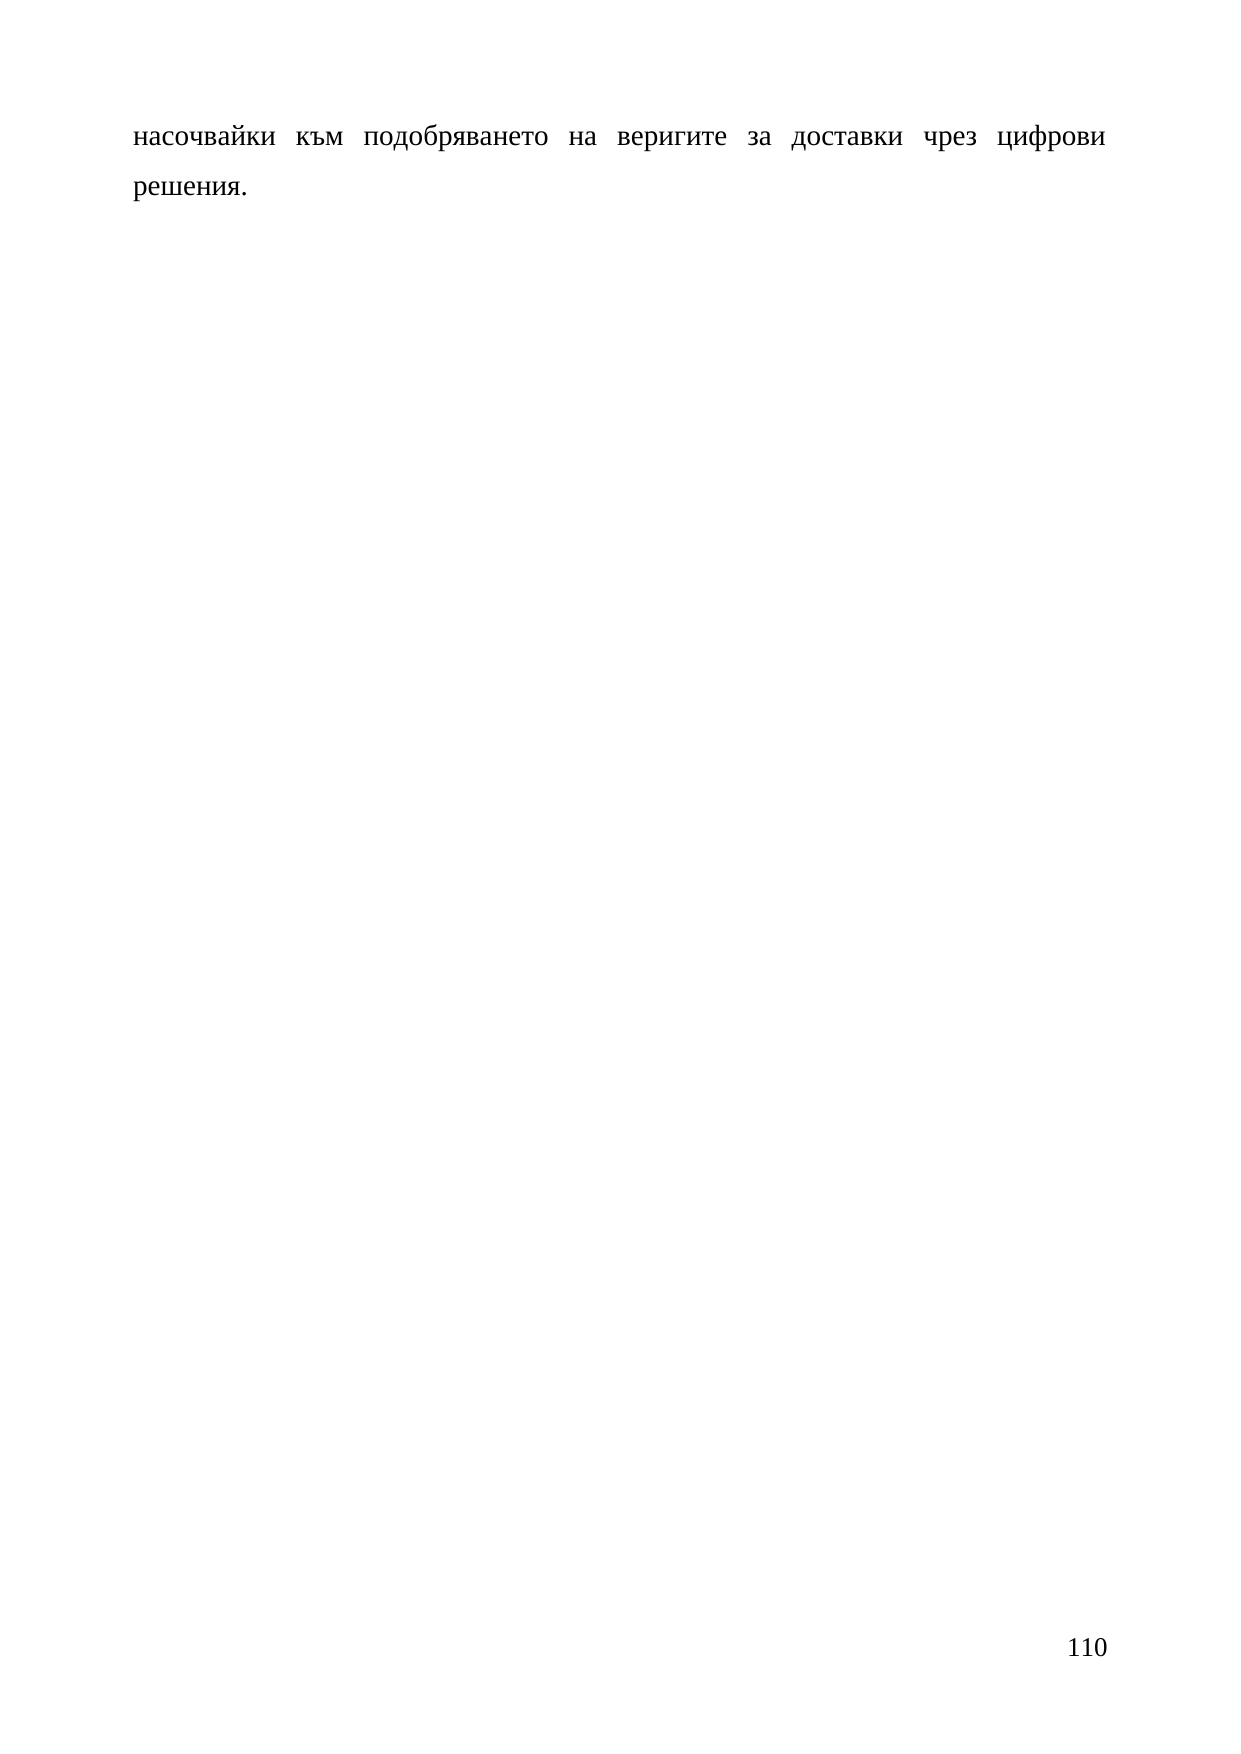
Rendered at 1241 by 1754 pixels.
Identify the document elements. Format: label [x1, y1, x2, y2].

text [133, 118, 1107, 202]
